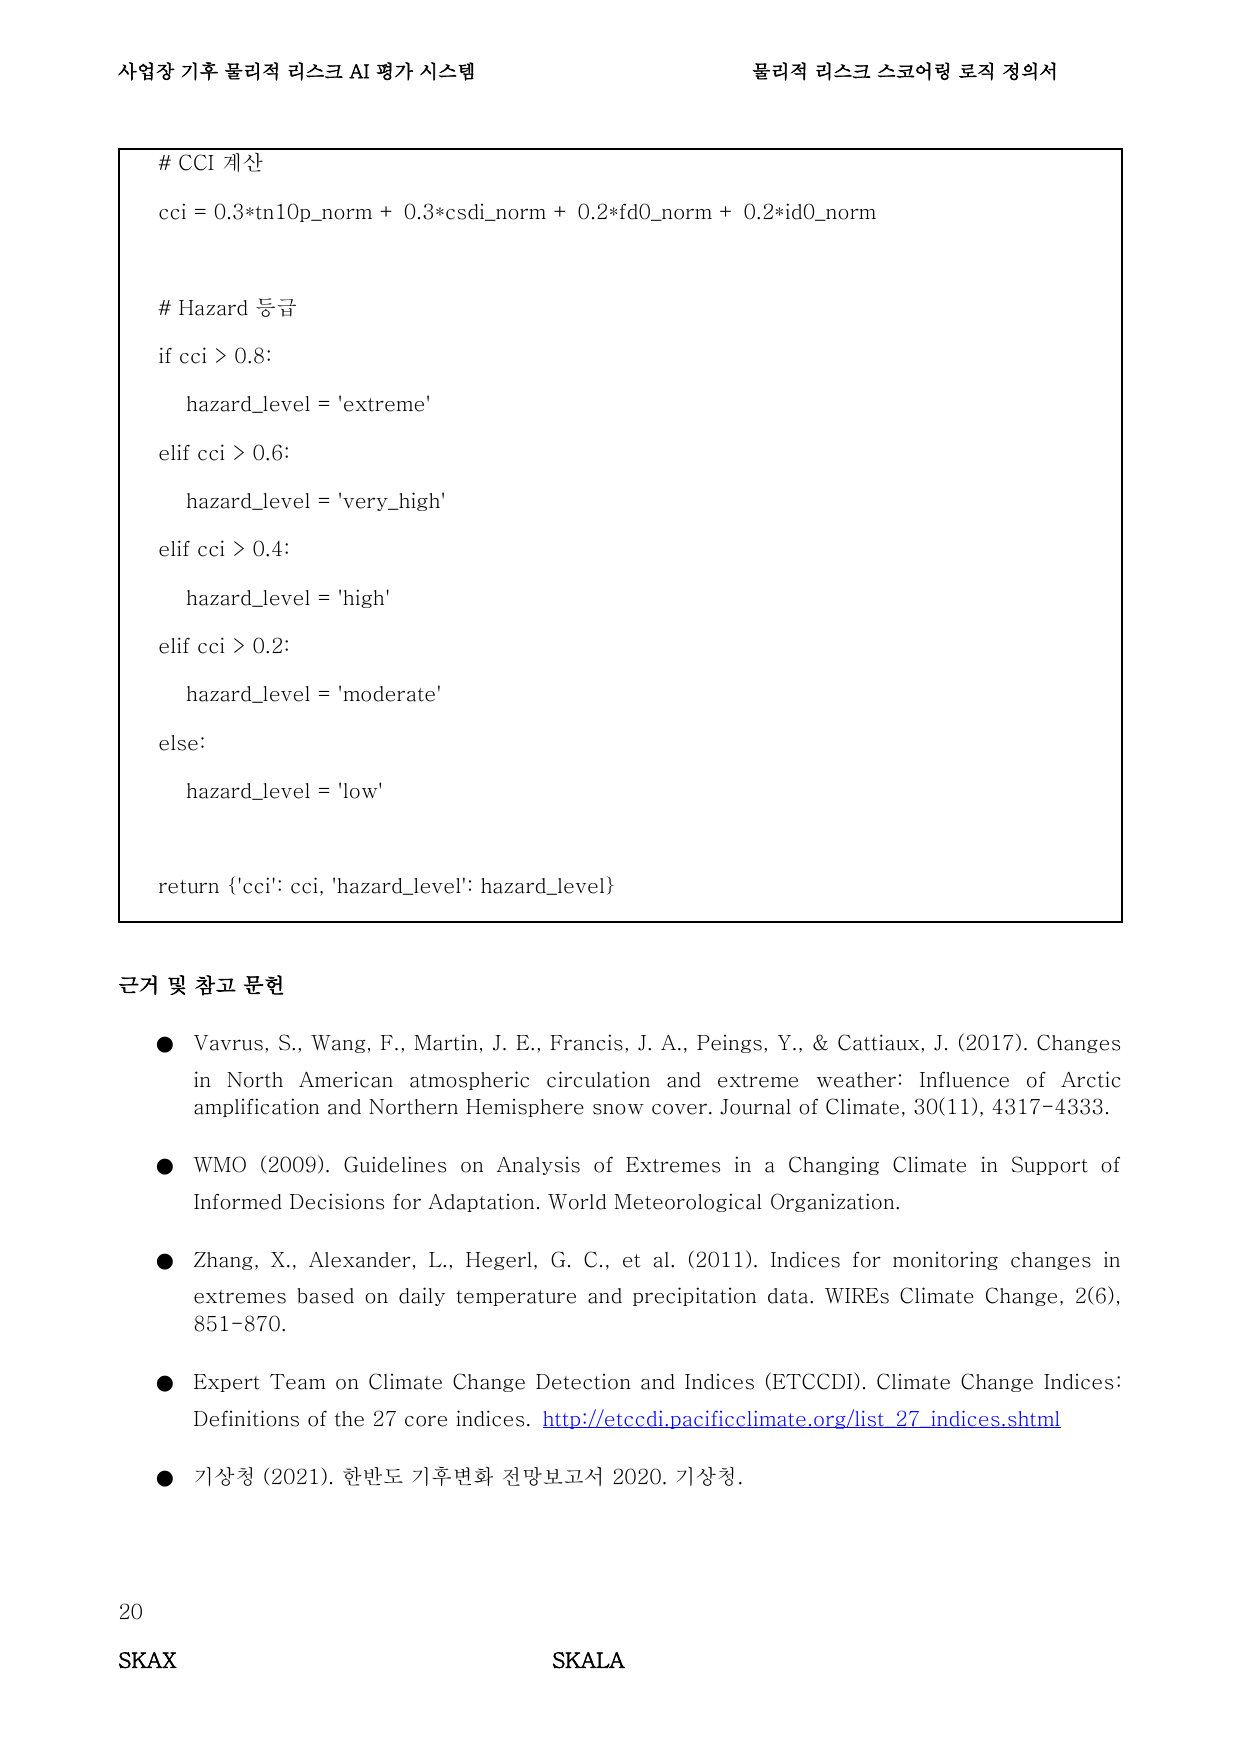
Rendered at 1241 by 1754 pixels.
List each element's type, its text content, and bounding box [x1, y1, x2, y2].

list WMO (2009). Guidelines on Analysis of Extremes in a Changing Climate in Support of Informed Decisions for Adaptation. World Meteorological Organization. [156, 1142, 1122, 1212]
list 기상청 (2021). 한반도 기후변화 전망보고서 2020. 기상청. [156, 1453, 1122, 1496]
text 근거 및 참고 문헌 [118, 972, 1122, 996]
list Vavrus, S., Wang, F., Martin, J. E., Francis, J. A., Peings, Y., & Cattiaux, J. (2017). Changes in North American atmospheric circulation and extreme weather: Influence of Arctic amplification and Northern Hemisphere snow cover. Journal of Climate, 30(11), 4317-4333. [156, 1020, 1122, 1118]
list Zhang, X., Alexander, L., Hegerl, G. C., et al. (2011). Indices for monitoring changes in extremes based on daily temperature and precipitation data. WIREs Climate Change, 2(6), 851-870. [156, 1237, 1122, 1334]
list Expert Team on Climate Change Detection and Indices (ETCCDI). Climate Change Indices: Definitions of the 27 core indices. http://etccdi.pacificclimate.org/list_27_indices.shtml [156, 1359, 1122, 1429]
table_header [120, 150, 1121, 921]
